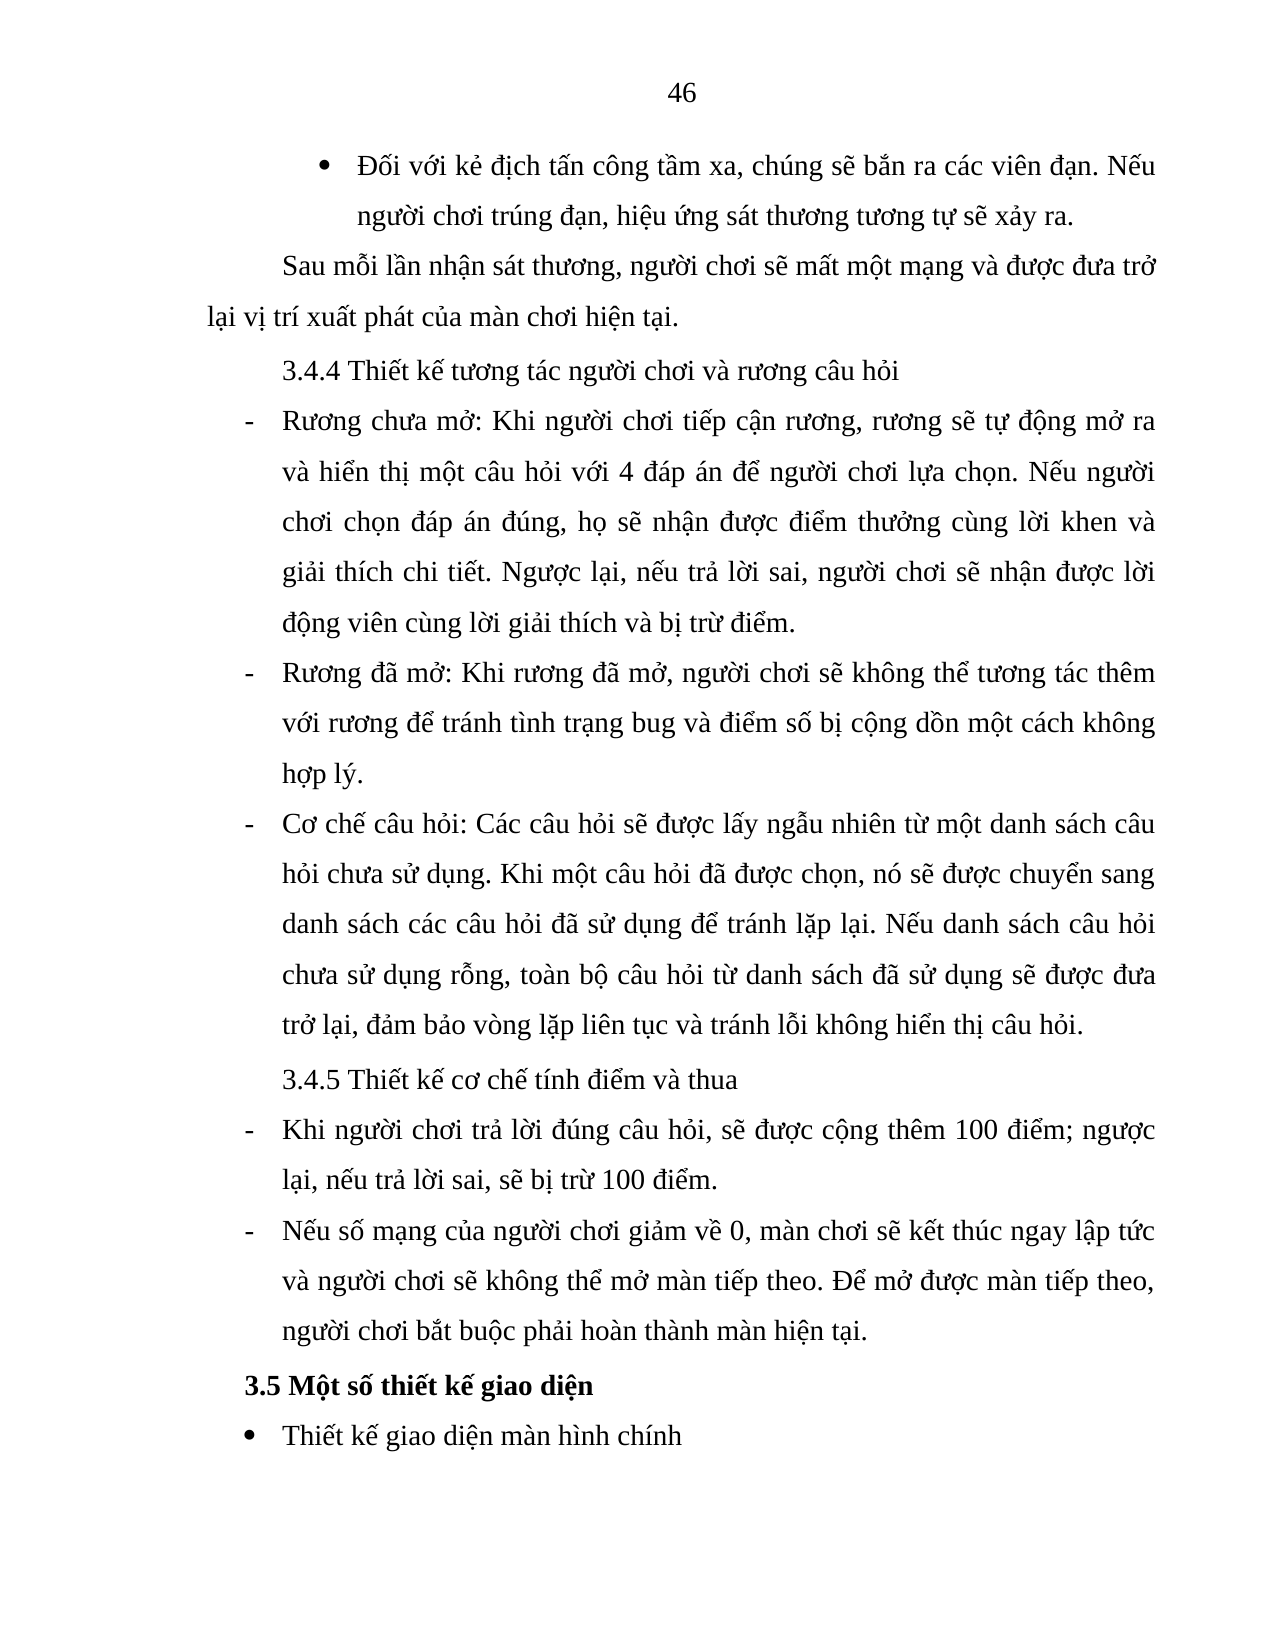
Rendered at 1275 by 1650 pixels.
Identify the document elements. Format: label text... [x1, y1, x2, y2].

subtitle Thiết kế cơ chế tính điểm và thua [282, 1062, 1157, 1095]
subtitle Thiết kế tương tác người chơi và rương câu hỏi [282, 353, 1157, 387]
list Rương đã mở: Khi rương đã mở, người chơi sẽ không thể tương tác thêm với rương để tránh tình trạng bug và điểm số bị cộng dồn một cách không hợp lý. [244, 655, 1157, 789]
list Khi người chơi trả lời đúng câu hỏi, sẽ được cộng thêm 100 điểm; ngược lại, nếu trả lời sai, sẽ bị trừ 100 điểm. [244, 1112, 1157, 1196]
subtitle Một số thiết kế giao diện [244, 1368, 1157, 1401]
list Nếu số mạng của người chơi giảm về 0, màn chơi sẽ kết thúc ngay lập tức và người chơi sẽ không thể mở màn tiếp theo. Để mở được màn tiếp theo, người chơi bắt buộc phải hoàn thành màn hiện tại. [244, 1213, 1157, 1347]
list Cơ chế câu hỏi: Các câu hỏi sẽ được lấy ngẫu nhiên từ một danh sách câu hỏi chưa sử dụng. Khi một câu hỏi đã được chọn, nó sẽ được chuyển sang danh sách các câu hỏi đã sử dụng để tránh lặp lại. Nếu danh sách câu hỏi chưa sử dụng rỗng, toàn bộ câu hỏi từ danh sách đã sử dụng sẽ được đưa trở lại, đảm bảo vòng lặp liên tục và tránh lỗi không hiển thị câu hỏi. [244, 806, 1157, 1041]
list Đối với kẻ địch tấn công tầm xa, chúng sẽ bắn ra các viên đạn. Nếu người chơi trúng đạn, hiệu ứng sát thương tương tự sẽ xảy ra. [319, 148, 1157, 232]
list Rương chưa mở: Khi người chơi tiếp cận rương, rương sẽ tự động mở ra và hiển thị một câu hỏi với 4 đáp án để người chơi lựa chọn. Nếu người chơi chọn đáp án đúng, họ sẽ nhận được điểm thưởng cùng lời khen và giải thích chi tiết. Ngược lại, nếu trả lời sai, người chơi sẽ nhận được lời động viên cùng lời giải thích và bị trừ điểm. [244, 403, 1157, 638]
text Sau mỗi lần nhận sát thương, người chơi sẽ mất một mạng và được đưa trở lại vị trí xuất phát của màn chơi hiện tại. [207, 248, 1157, 332]
list Thiết kế giao diện màn hình chính [244, 1418, 1157, 1452]
